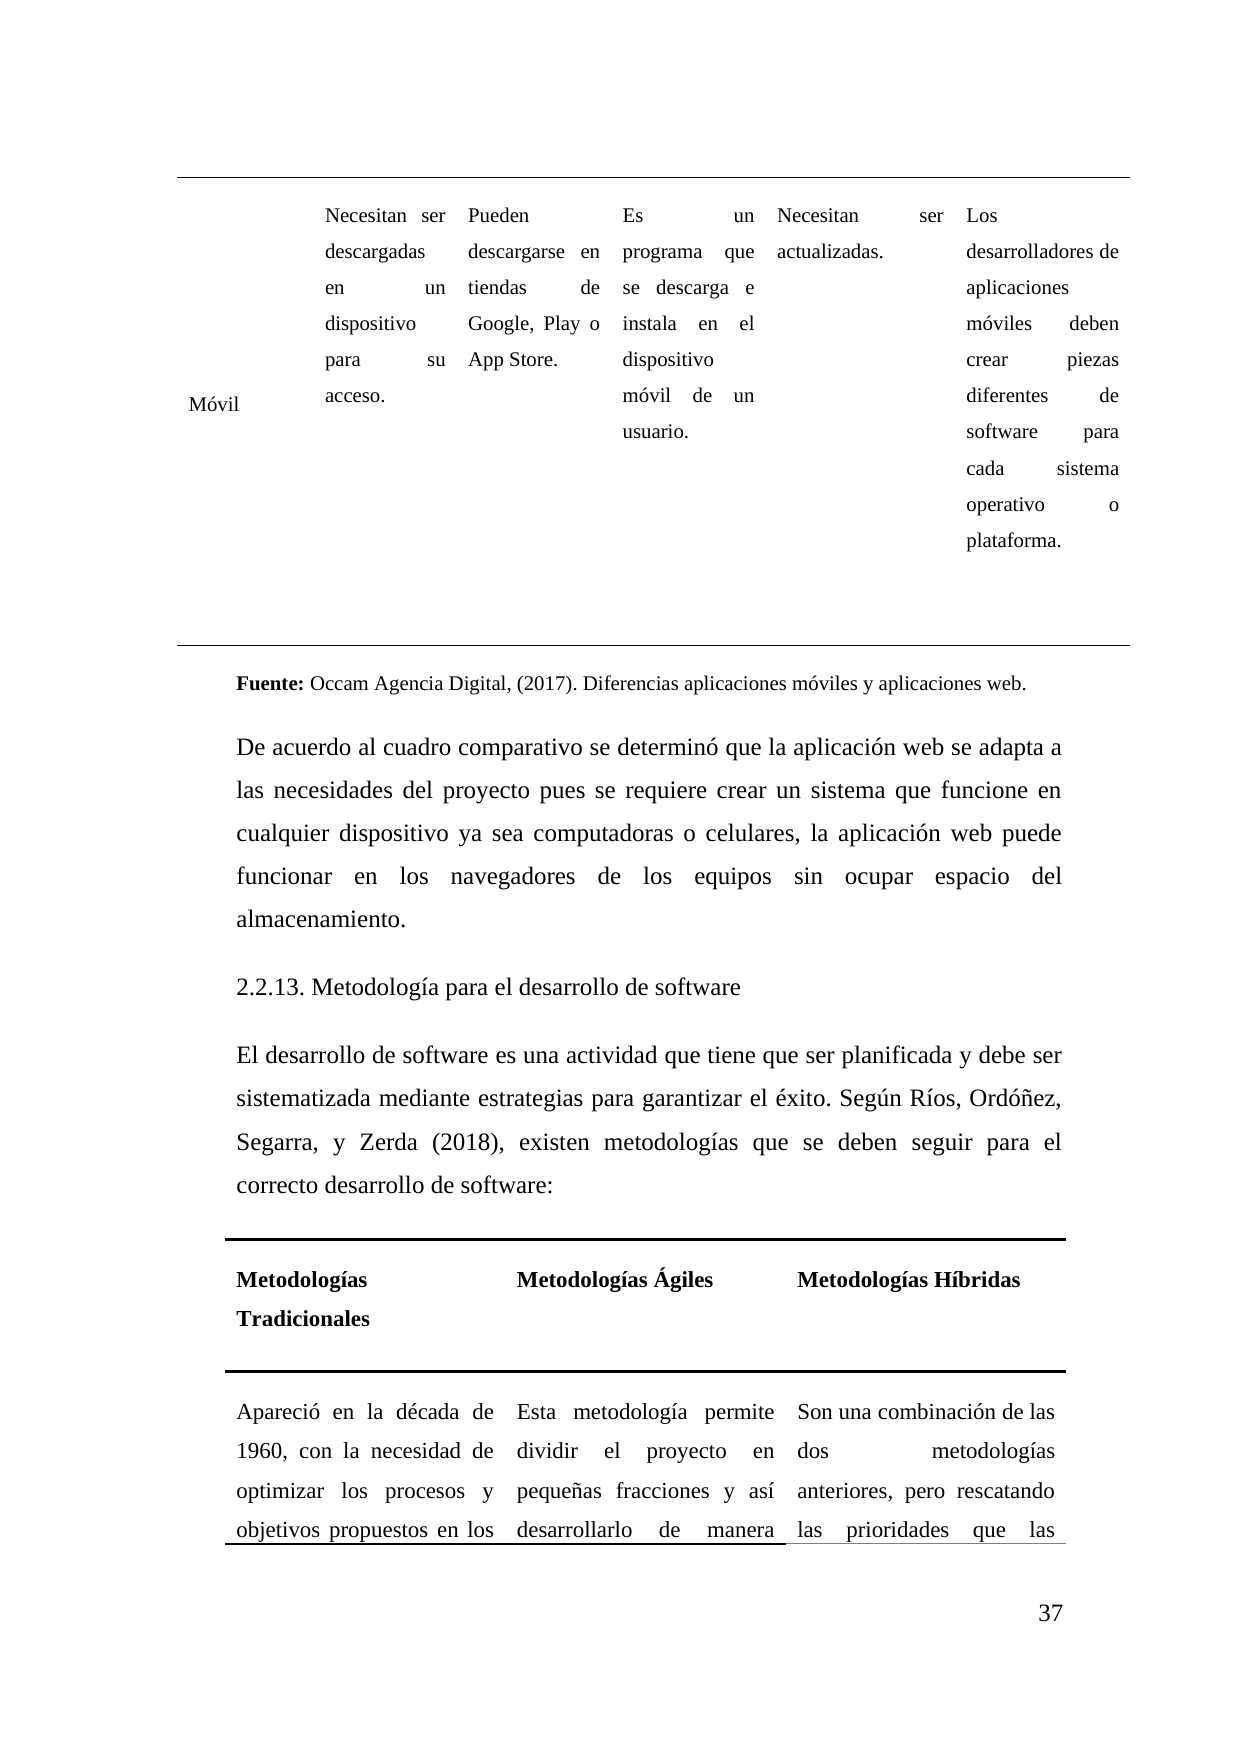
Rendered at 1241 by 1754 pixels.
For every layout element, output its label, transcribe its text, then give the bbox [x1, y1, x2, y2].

text De acuerdo al cuadro comparativo se determinó que la aplicación web se adapta a las necesidades del proyecto pues se requiere crear un sistema que funcione en cualquier dispositivo ya sea computadoras o celulares, la aplicación web puede funcionar en los navegadores de los equipos sin ocupar espacio del almacenamiento. [236, 732, 1063, 933]
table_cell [786, 1373, 1066, 1543]
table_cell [225, 1373, 505, 1543]
table_cell Necesitan ser descargadas en un dispositivo para su acceso. [314, 178, 457, 644]
table_header Metodologías Ágiles [505, 1241, 786, 1370]
table_cell Es un programa que se descarga e instala en el dispositivo móvil de un usuario. [611, 178, 766, 644]
table_cell Necesitan ser actualizadas. [766, 178, 955, 644]
table_header Metodologías Tradicionales [225, 1241, 505, 1370]
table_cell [505, 1373, 786, 1543]
table_header Metodologías Híbridas [786, 1241, 1066, 1370]
table_cell Los desarrolladores de aplicaciones móviles deben crear piezas diferentes de software para cada sistema operativo o plataforma. [955, 178, 1130, 644]
subtitle Metodología para el desarrollo de software [236, 972, 1063, 1001]
text El desarrollo de software es una actividad que tiene que ser planificada y debe ser sistematizada mediante estrategias para garantizar el éxito. Según Ríos, Ordóñez, Segarra, y Zerda (2018), existen metodologías que se deben seguir para el correcto desarrollo de software: [236, 1040, 1063, 1198]
text Fuente: Occam Agencia Digital, (2017). Diferencias aplicaciones móviles y aplicaciones web. [236, 671, 1063, 694]
table_cell Pueden descargarse en tiendas de Google, Play o App Store. [457, 178, 611, 644]
table_cell Móvil [177, 178, 313, 644]
